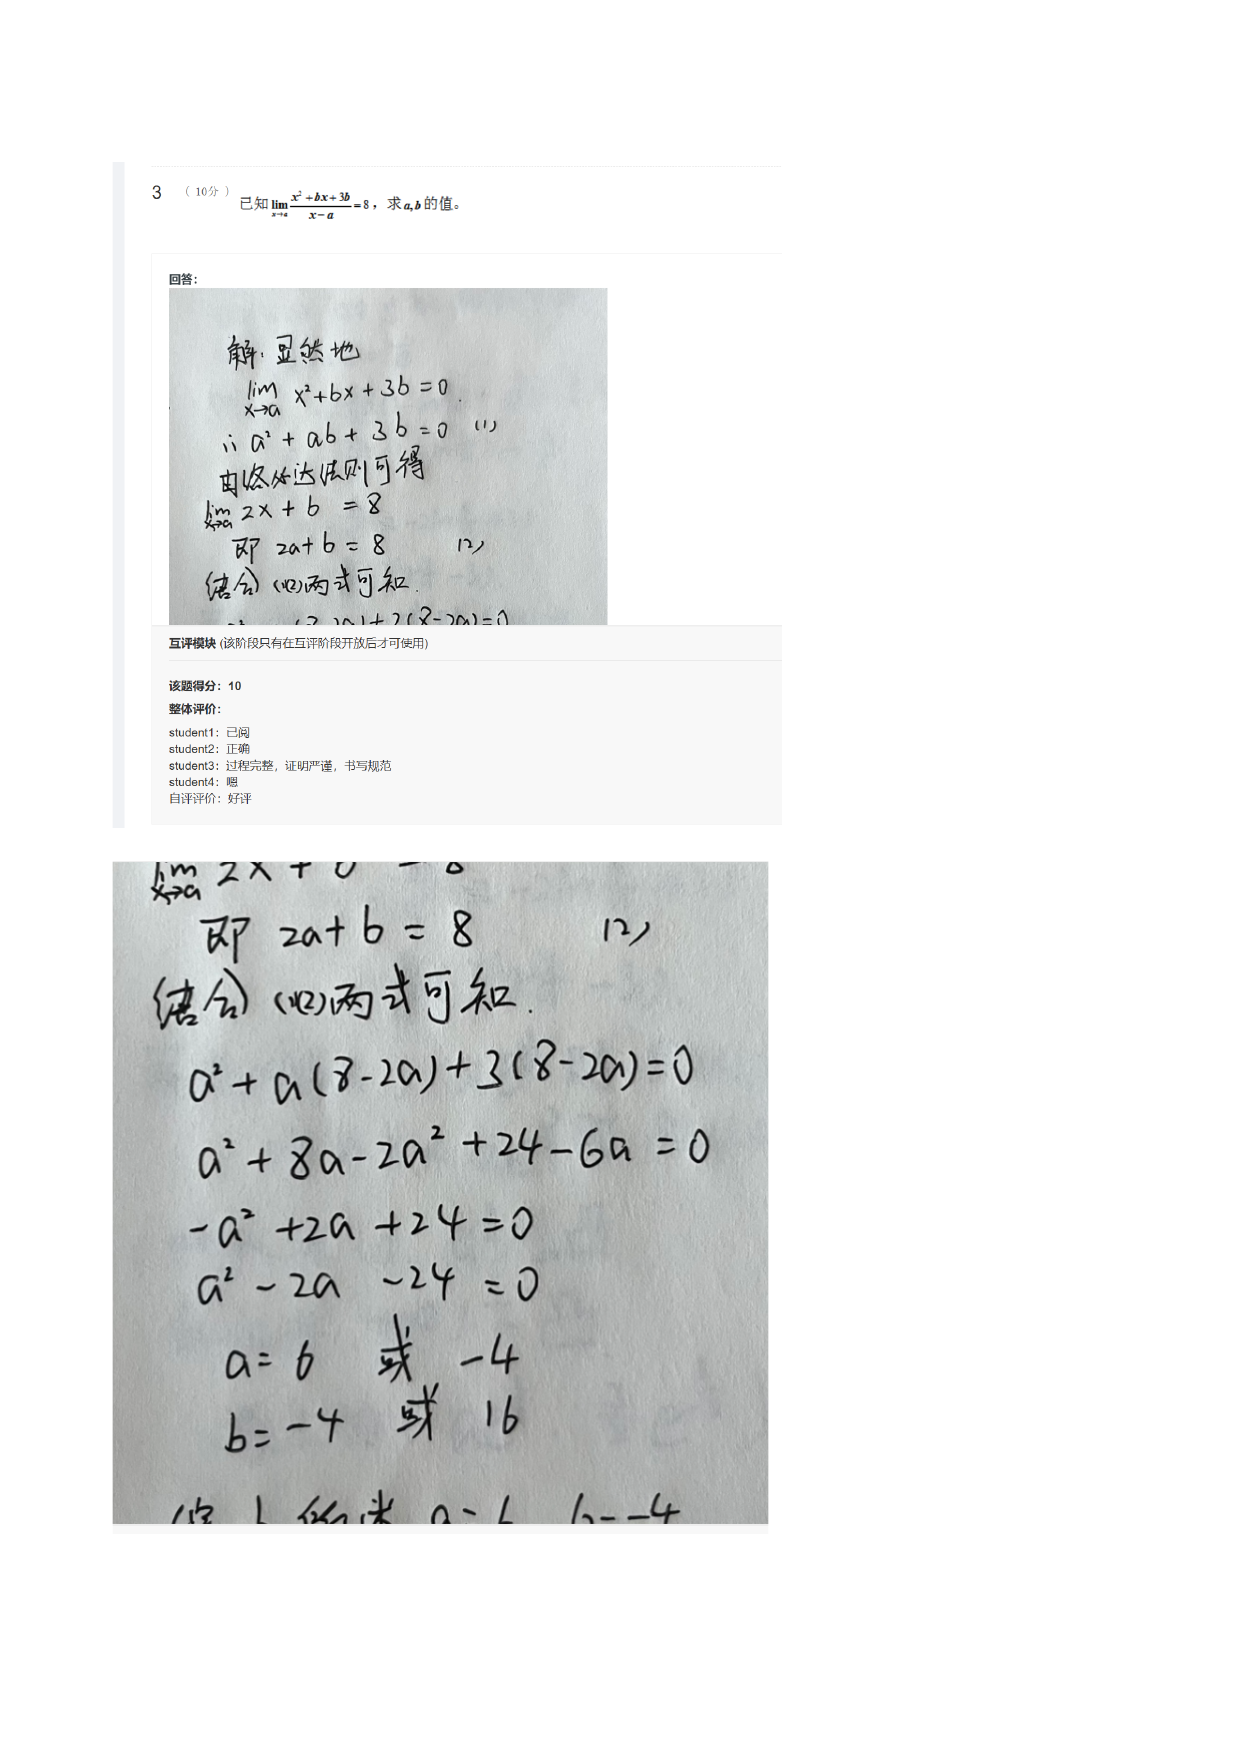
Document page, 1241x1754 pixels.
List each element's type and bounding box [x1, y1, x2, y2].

picture [112, 844, 769, 1534]
picture [112, 162, 782, 828]
